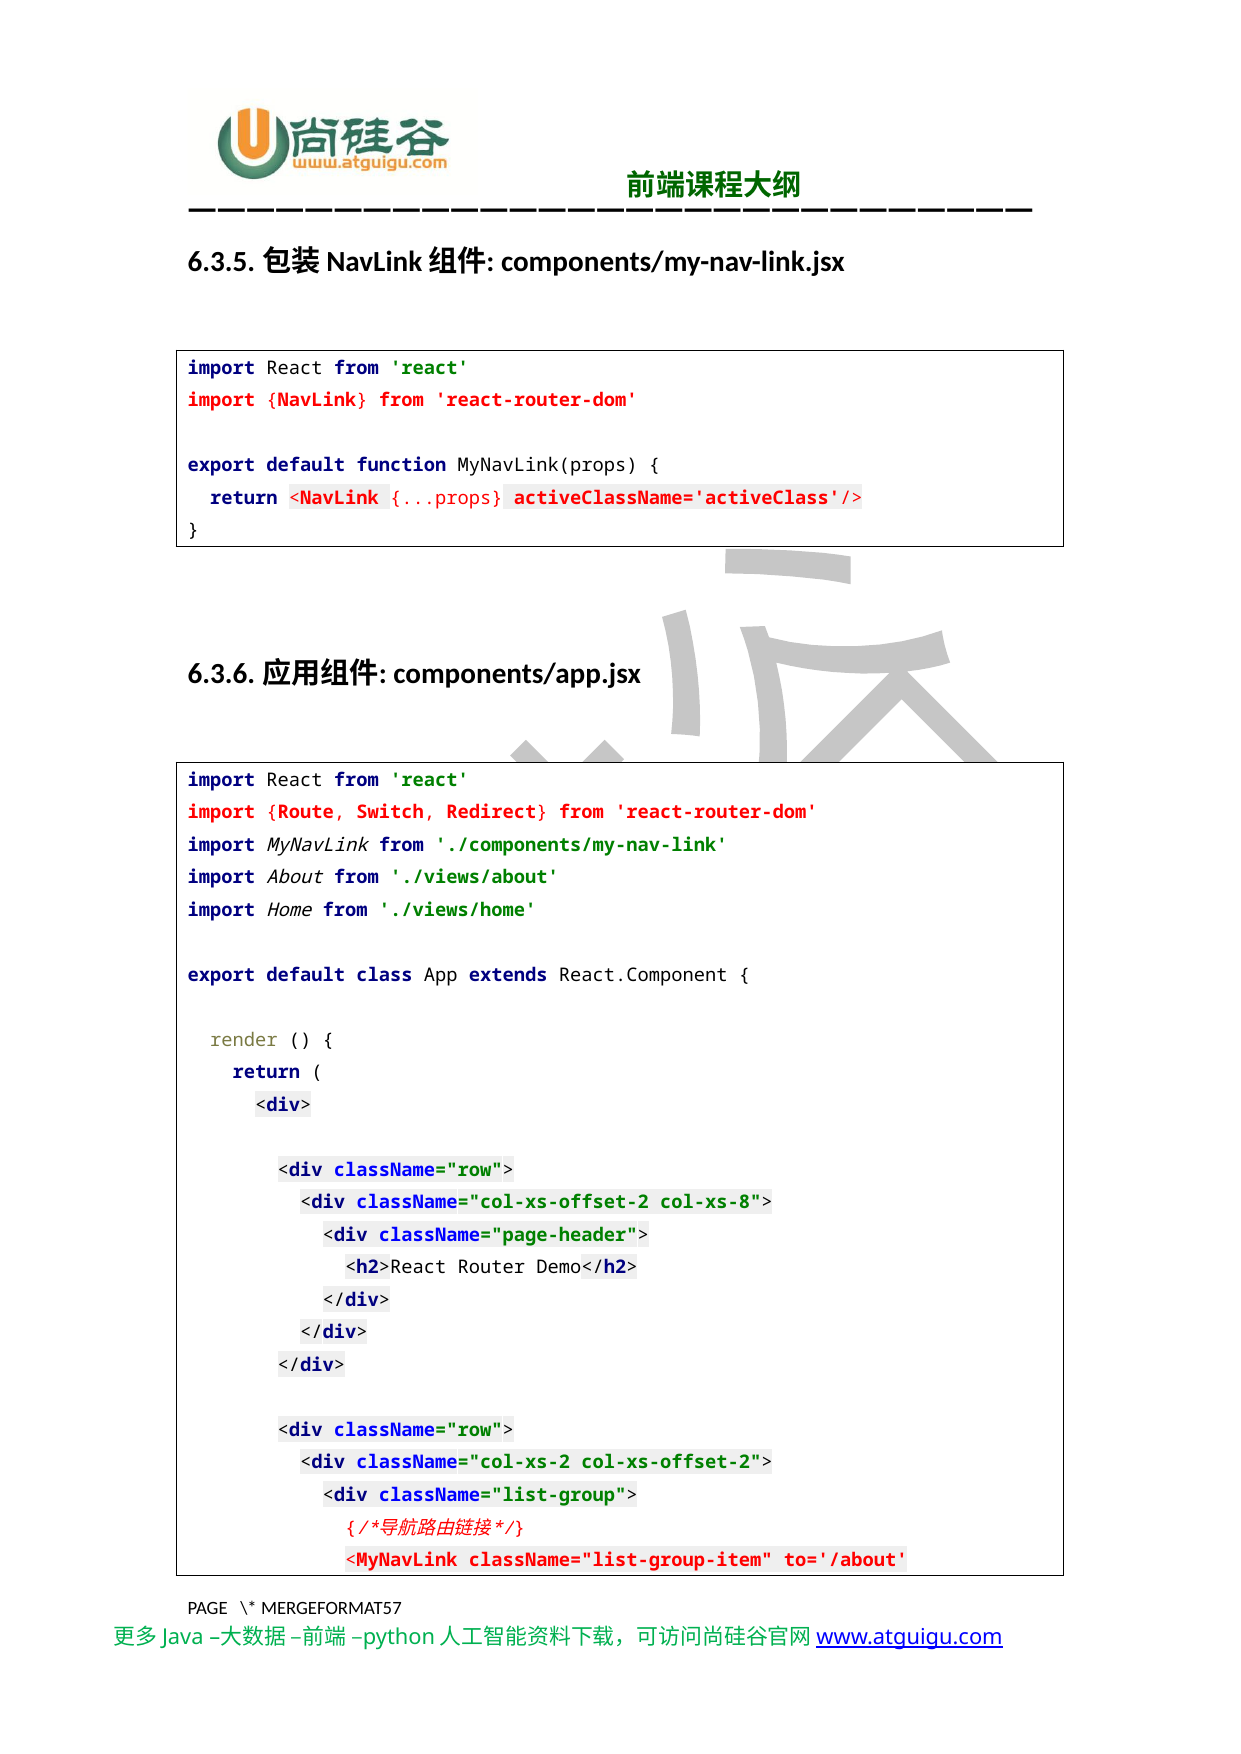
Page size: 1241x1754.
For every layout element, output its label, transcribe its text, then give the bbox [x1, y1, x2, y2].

subtitle 6.3.5. 包装NavLink组件: components/my-nav-link.jsx [187, 227, 1053, 292]
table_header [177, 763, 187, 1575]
subtitle 6.3.6. 应用组件: components/app.jsx [187, 639, 1053, 704]
picture [187, 88, 479, 195]
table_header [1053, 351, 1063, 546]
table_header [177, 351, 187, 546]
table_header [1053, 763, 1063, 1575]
